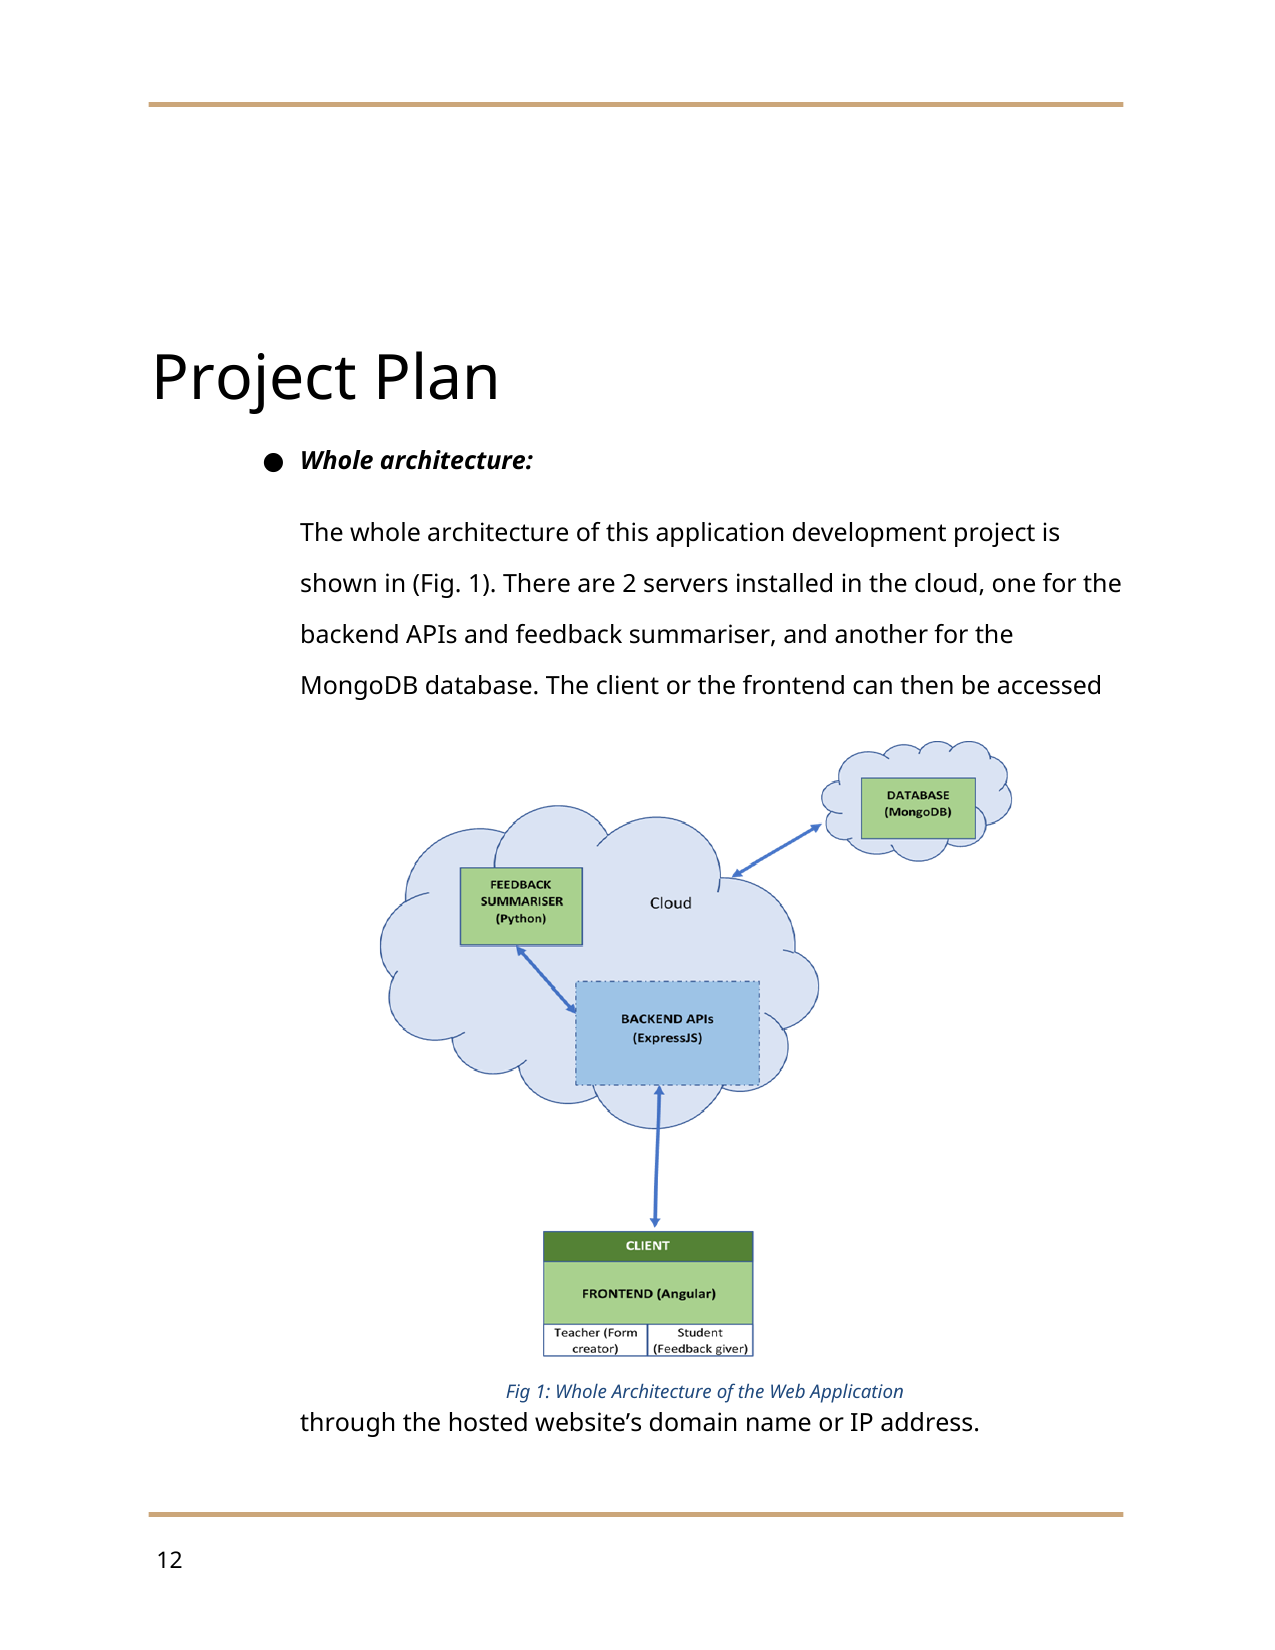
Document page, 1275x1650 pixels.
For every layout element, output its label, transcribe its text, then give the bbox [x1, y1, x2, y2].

picture [148, 1512, 1124, 1517]
list Whole architecture: [262, 442, 1125, 476]
title Project Plan [150, 332, 1125, 417]
picture [148, 102, 1124, 107]
picture [379, 741, 1014, 1359]
